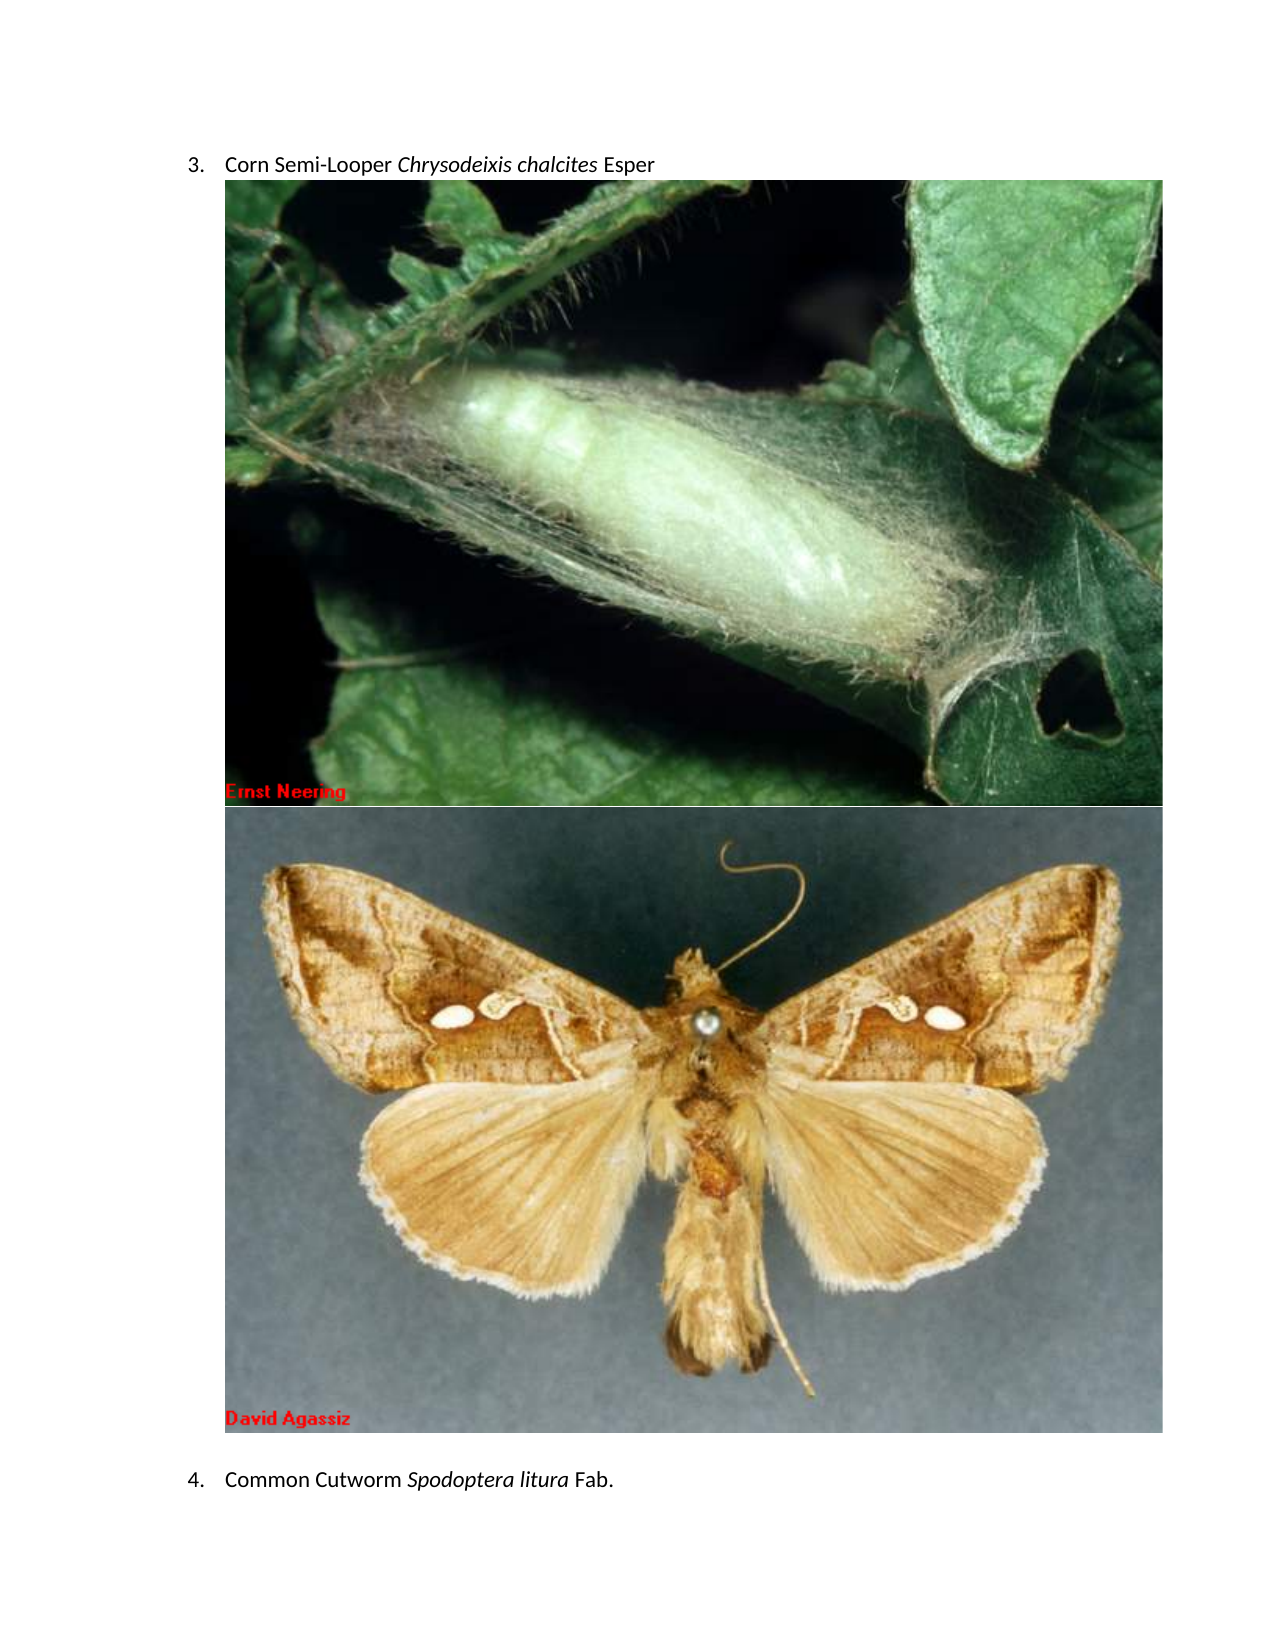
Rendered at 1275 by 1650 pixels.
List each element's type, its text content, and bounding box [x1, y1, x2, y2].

picture [225, 180, 1163, 806]
list Common Cutworm Spodoptera litura Fab. [187, 1465, 1125, 1493]
list Corn Semi-Looper Chrysodeixis chalcites Esper [187, 150, 1125, 178]
picture [225, 807, 1163, 1433]
